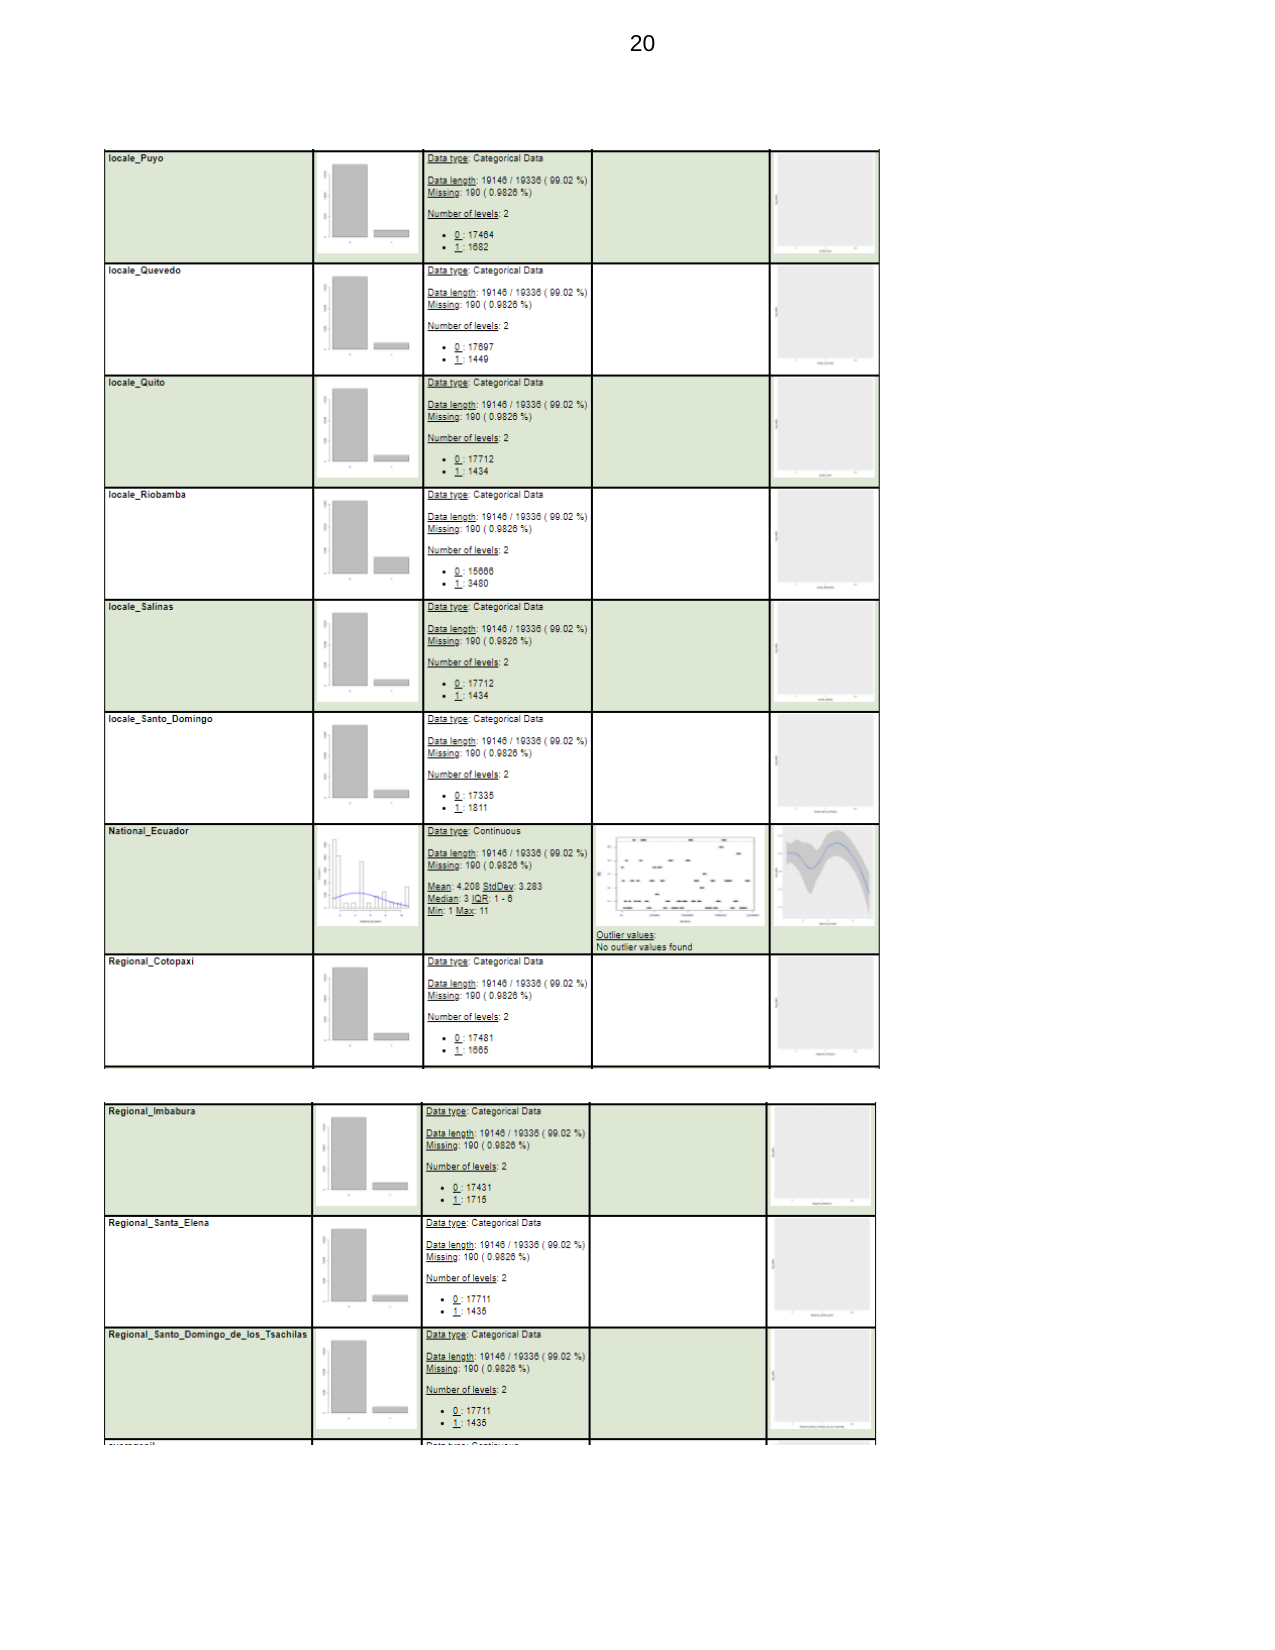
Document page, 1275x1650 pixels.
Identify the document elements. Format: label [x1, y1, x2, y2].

picture [103, 1102, 879, 1445]
picture [103, 149, 882, 1069]
